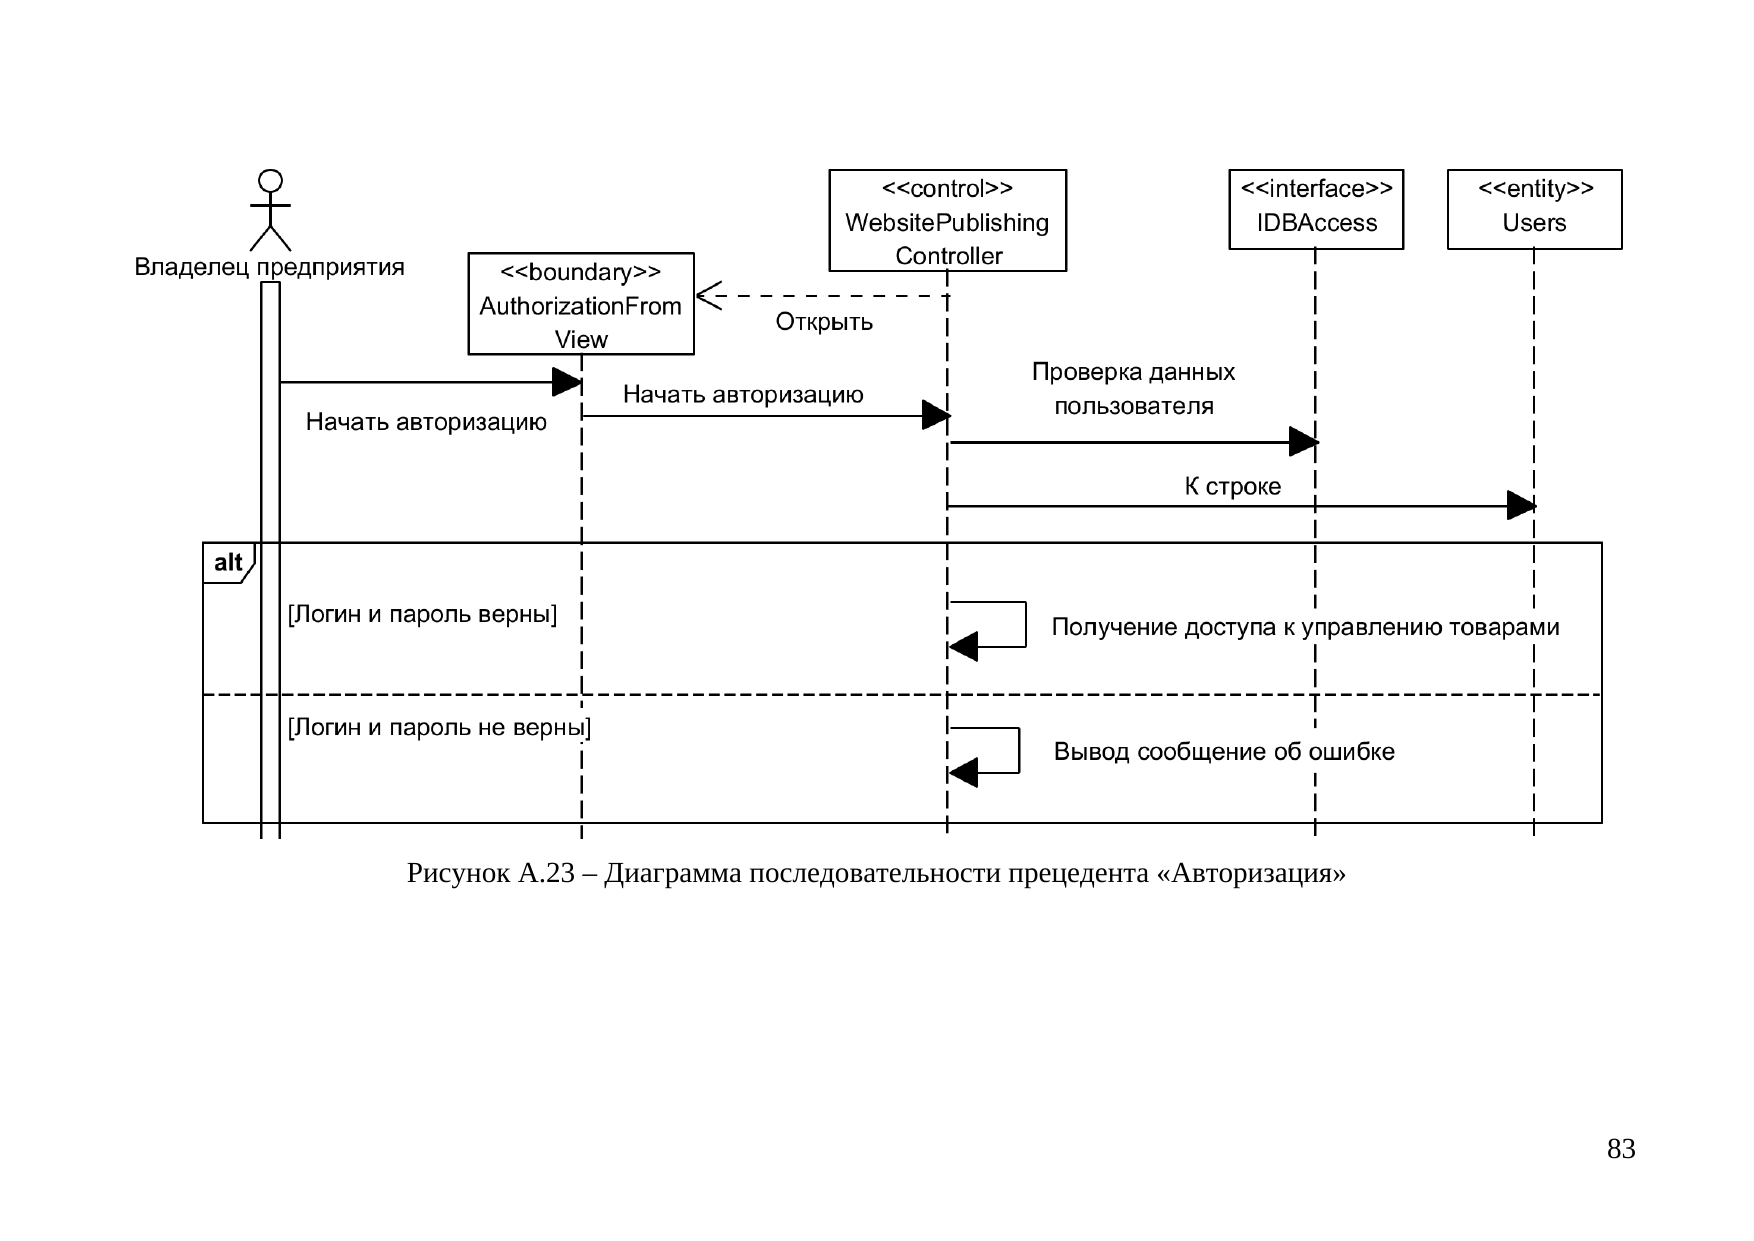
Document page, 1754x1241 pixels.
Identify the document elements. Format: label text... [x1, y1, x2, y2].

picture [118, 147, 1637, 839]
text Рисунок А.23 – Диаграмма последовательности прецедента «Авторизация» [118, 855, 1636, 889]
